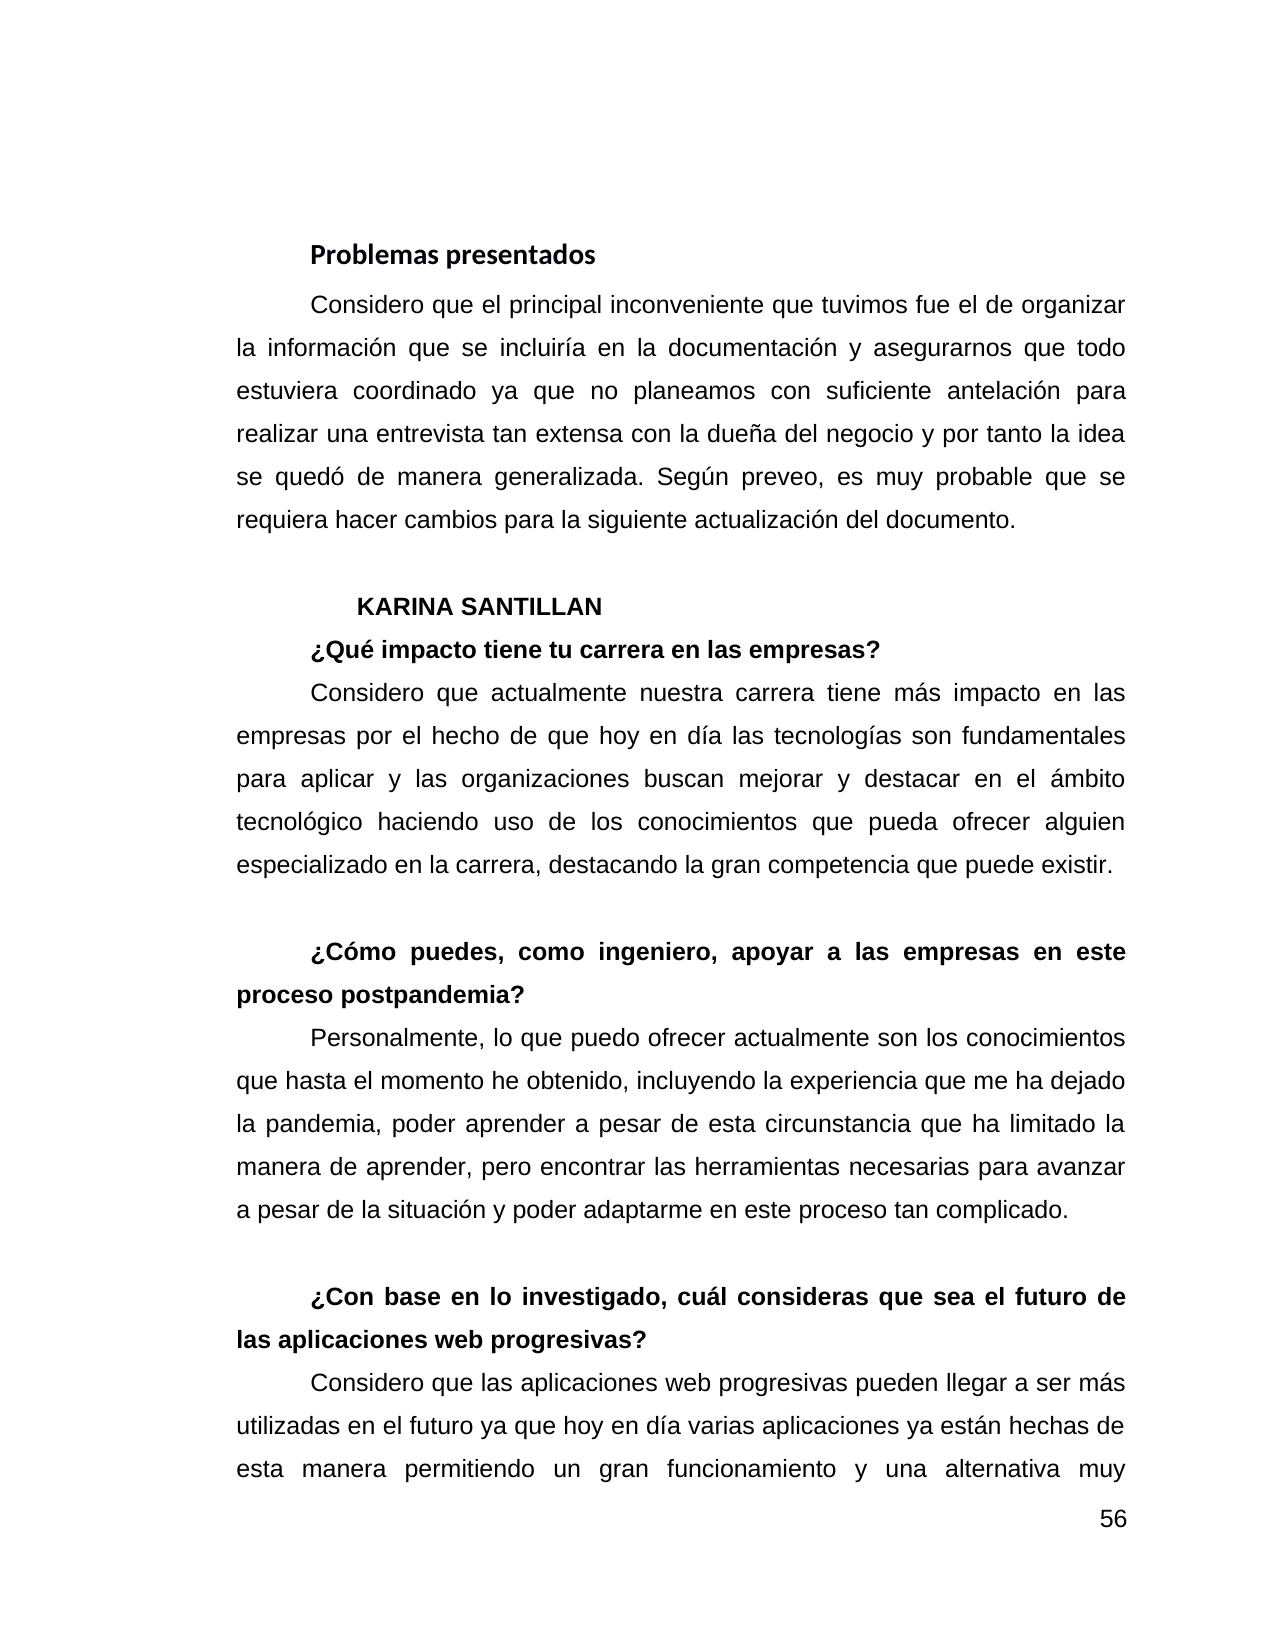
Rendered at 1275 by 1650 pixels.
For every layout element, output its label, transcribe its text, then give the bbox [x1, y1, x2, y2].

text ¿Qué impacto tiene tu carrera en las empresas? [236, 635, 1127, 663]
text ¿Con base en lo investigado, cuál consideras que sea el futuro de las aplicaciones web progresivas? [236, 1282, 1127, 1353]
text Considero que el principal inconveniente que tuvimos fue el de organizar la información que se incluiría en la documentación y asegurarnos que todo estuviera coordinado ya que no planeamos con suficiente antelación para realizar una entrevista tan extensa con la dueña del negocio y por tanto la idea se quedó de manera generalizada. Según preveo, es muy probable que se requiera hacer cambios para la siguiente actualización del documento. [236, 290, 1127, 534]
text Problemas presentados [236, 236, 1127, 272]
text ¿Cómo puedes, como ingeniero, apoyar a las empresas en este proceso postpandemia? [236, 937, 1127, 1008]
text Considero que actualmente nuestra carrera tiene más impacto en las empresas por el hecho de que hoy en día las tecnologías son fundamentales para aplicar y las organizaciones buscan mejorar y destacar en el ámbito tecnológico haciendo uso de los conocimientos que pueda ofrecer alguien especializado en la carrera, destacando la gran competencia que puede existir. [236, 678, 1127, 879]
text Personalmente, lo que puedo ofrecer actualmente son los conocimientos que hasta el momento he obtenido, incluyendo la experiencia que me ha dejado la pandemia, poder aprender a pesar de esta circunstancia que ha limitado la manera de aprender, pero encontrar las herramientas necesarias para avanzar a pesar de la situación y poder adaptarme en este proceso tan complicado. [236, 1023, 1127, 1224]
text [236, 1368, 1127, 1483]
list Karina Santillan [357, 592, 1127, 620]
